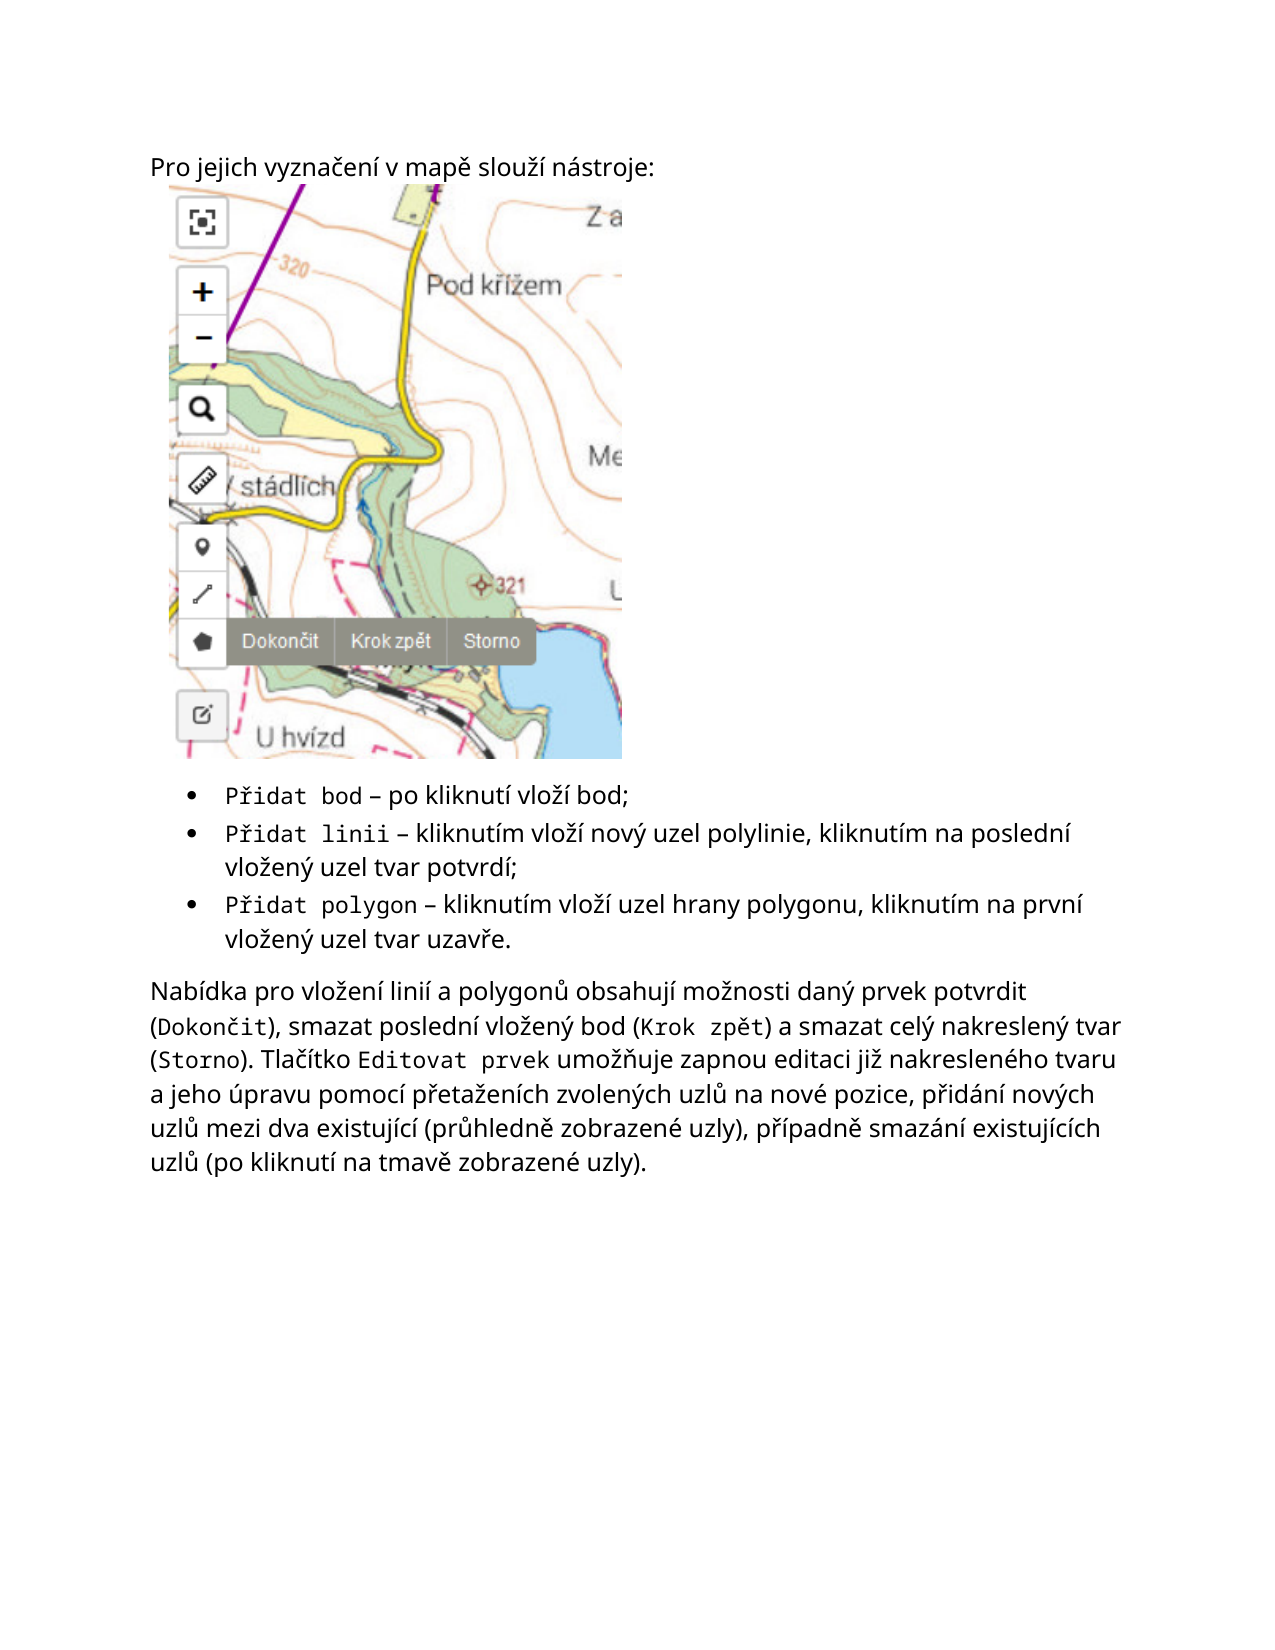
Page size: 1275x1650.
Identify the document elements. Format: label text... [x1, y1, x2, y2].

list Přidat bod – po kliknutí vloží bod; [187, 777, 1125, 812]
picture [168, 184, 622, 759]
list Přidat linii – kliknutím vloží nový uzel polylinie, kliknutím na poslední vložený uzel tvar potvrdí; [187, 815, 1125, 883]
list Přidat polygon – kliknutím vloží uzel hrany polygonu, kliknutím na první vložený uzel tvar uzavře. [187, 887, 1125, 955]
text Nabídka pro vložení linií a polygonů obsahují možnosti daný prvek potvrdit (Dokončit), smazat poslední vložený bod (Krok zpět) a smazat celý nakreslený tvar (Storno). Tlačítko Editovat prvek umožňuje zapnou editaci již nakresleného tvaru a jeho úpravu pomocí přetaženích zvolených uzlů na nové pozice, přidání nových uzlů mezi dva existující (průhledně zobrazené uzly), případně smazání existujících uzlů (po kliknutí na tmavě zobrazené uzly). [150, 974, 1125, 1178]
